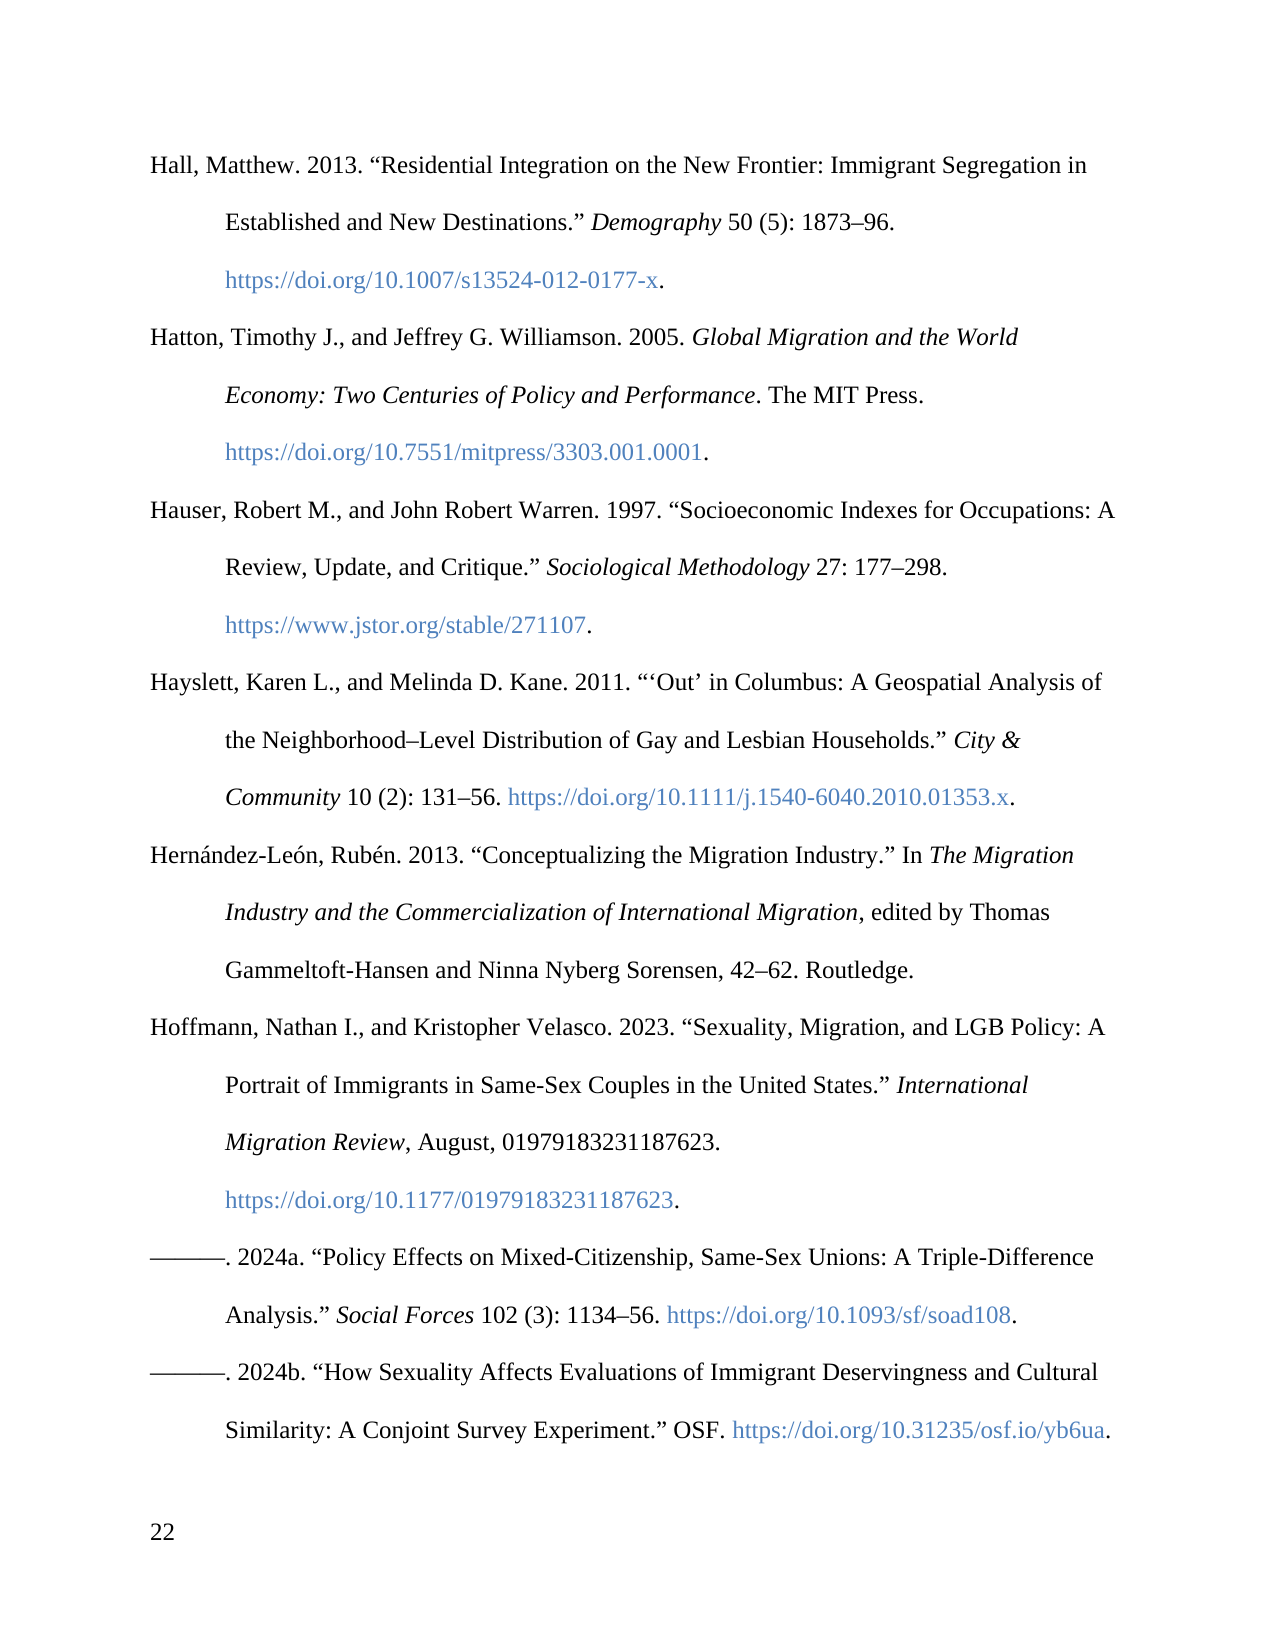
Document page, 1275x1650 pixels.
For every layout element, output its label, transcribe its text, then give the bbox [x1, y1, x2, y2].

text Hall, Matthew. 2013. “Residential Integration on the New Frontier: Immigrant Segregation in Established and New Destinations.” Demography 50 (5): 1873–96. https://doi.org/10.1007/s13524-012-0177-x. [150, 150, 1125, 294]
text ———. 2024b. “How Sexuality Affects Evaluations of Immigrant Deservingness and Cultural Similarity: A Conjoint Survey Experiment.” OSF. https://doi.org/10.31235/osf.io/yb6ua. [150, 1357, 1125, 1444]
text Hatton, Timothy J., and Jeffrey G. Williamson. 2005. Global Migration and the World Economy: Two Centuries of Policy and Performance. The MIT Press. https://doi.org/10.7551/mitpress/3303.001.0001. [150, 322, 1125, 466]
text Hayslett, Karen L., and Melinda D. Kane. 2011. “‘Out’ in Columbus: A Geospatial Analysis of the Neighborhood–Level Distribution of Gay and Lesbian Households.” City & Community 10 (2): 131–56. https://doi.org/10.1111/j.1540-6040.2010.01353.x. [150, 667, 1125, 811]
text Hernández-León, Rubén. 2013. “Conceptualizing the Migration Industry.” In The Migration Industry and the Commercialization of International Migration, edited by Thomas Gammeltoft-Hansen and Ninna Nyberg Sorensen, 42–62. Routledge. [150, 840, 1125, 984]
text Hauser, Robert M., and John Robert Warren. 1997. “Socioeconomic Indexes for Occupations: A Review, Update, and Critique.” Sociological Methodology 27: 177–298. https://www.jstor.org/stable/271107. [150, 495, 1125, 639]
text ———. 2024a. “Policy Effects on Mixed-Citizenship, Same-Sex Unions: A Triple-Difference Analysis.” Social Forces 102 (3): 1134–56. https://doi.org/10.1093/sf/soad108. [150, 1242, 1125, 1329]
text Hoffmann, Nathan I., and Kristopher Velasco. 2023. “Sexuality, Migration, and LGB Policy: A Portrait of Immigrants in Same-Sex Couples in the United States.” International Migration Review, August, 01979183231187623. https://doi.org/10.1177/01979183231187623. [150, 1012, 1125, 1214]
